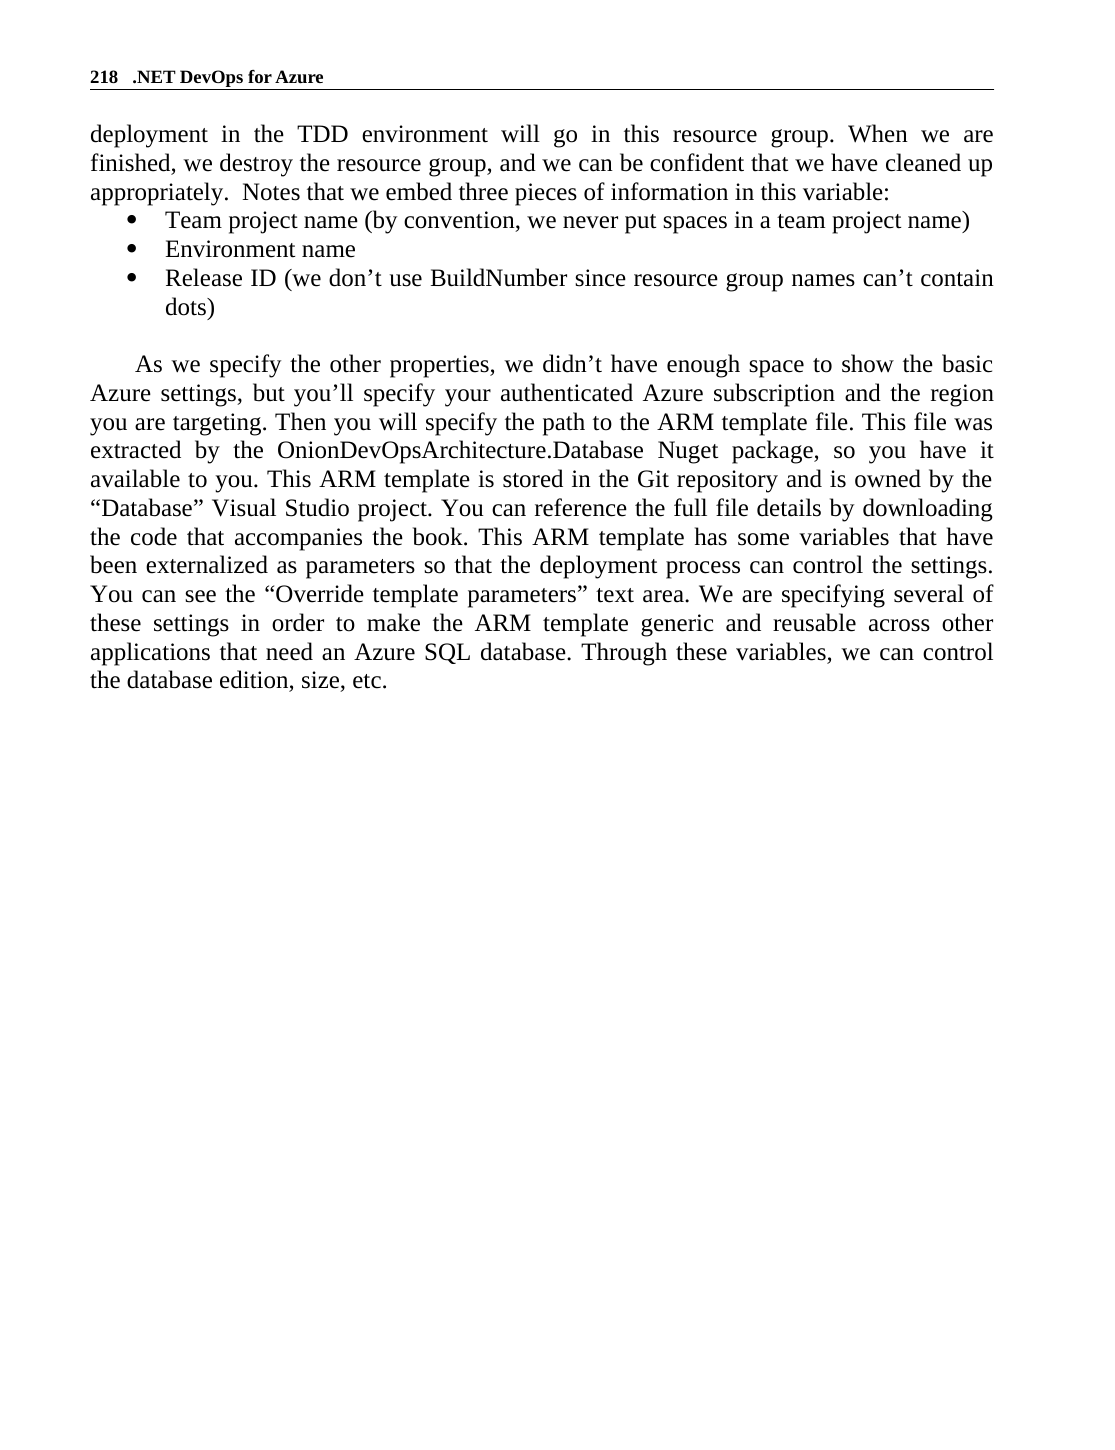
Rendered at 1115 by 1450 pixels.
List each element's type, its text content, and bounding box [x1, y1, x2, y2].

list Team project name (by convention, we never put spaces in a team project name) [127, 205, 994, 234]
text As we specify the other properties, we didn’t have enough space to show the basic Azure settings, but you’ll specify your authenticated Azure subscription and the region you are targeting. Then you will specify the path to the ARM template file. This file was extracted by the OnionDevOpsArchitecture.Database Nuget package, so you have it available to you. This ARM template is stored in the Git repository and is owned by the “Database” Visual Studio project. You can reference the full file details by downloading the code that accompanies the book. This ARM template has some variables that have been externalized as parameters so that the deployment process can control the settings. You can see the “Override template parameters” text area. We are specifying several of these settings in order to make the ARM template generic and reusable across other applications that need an Azure SQL database. Through these variables, we can control the database edition, size, etc. [90, 349, 994, 694]
list Release ID (we don’t use BuildNumber since resource group names can’t contain dots) [127, 263, 994, 320]
list Environment name [127, 234, 994, 263]
